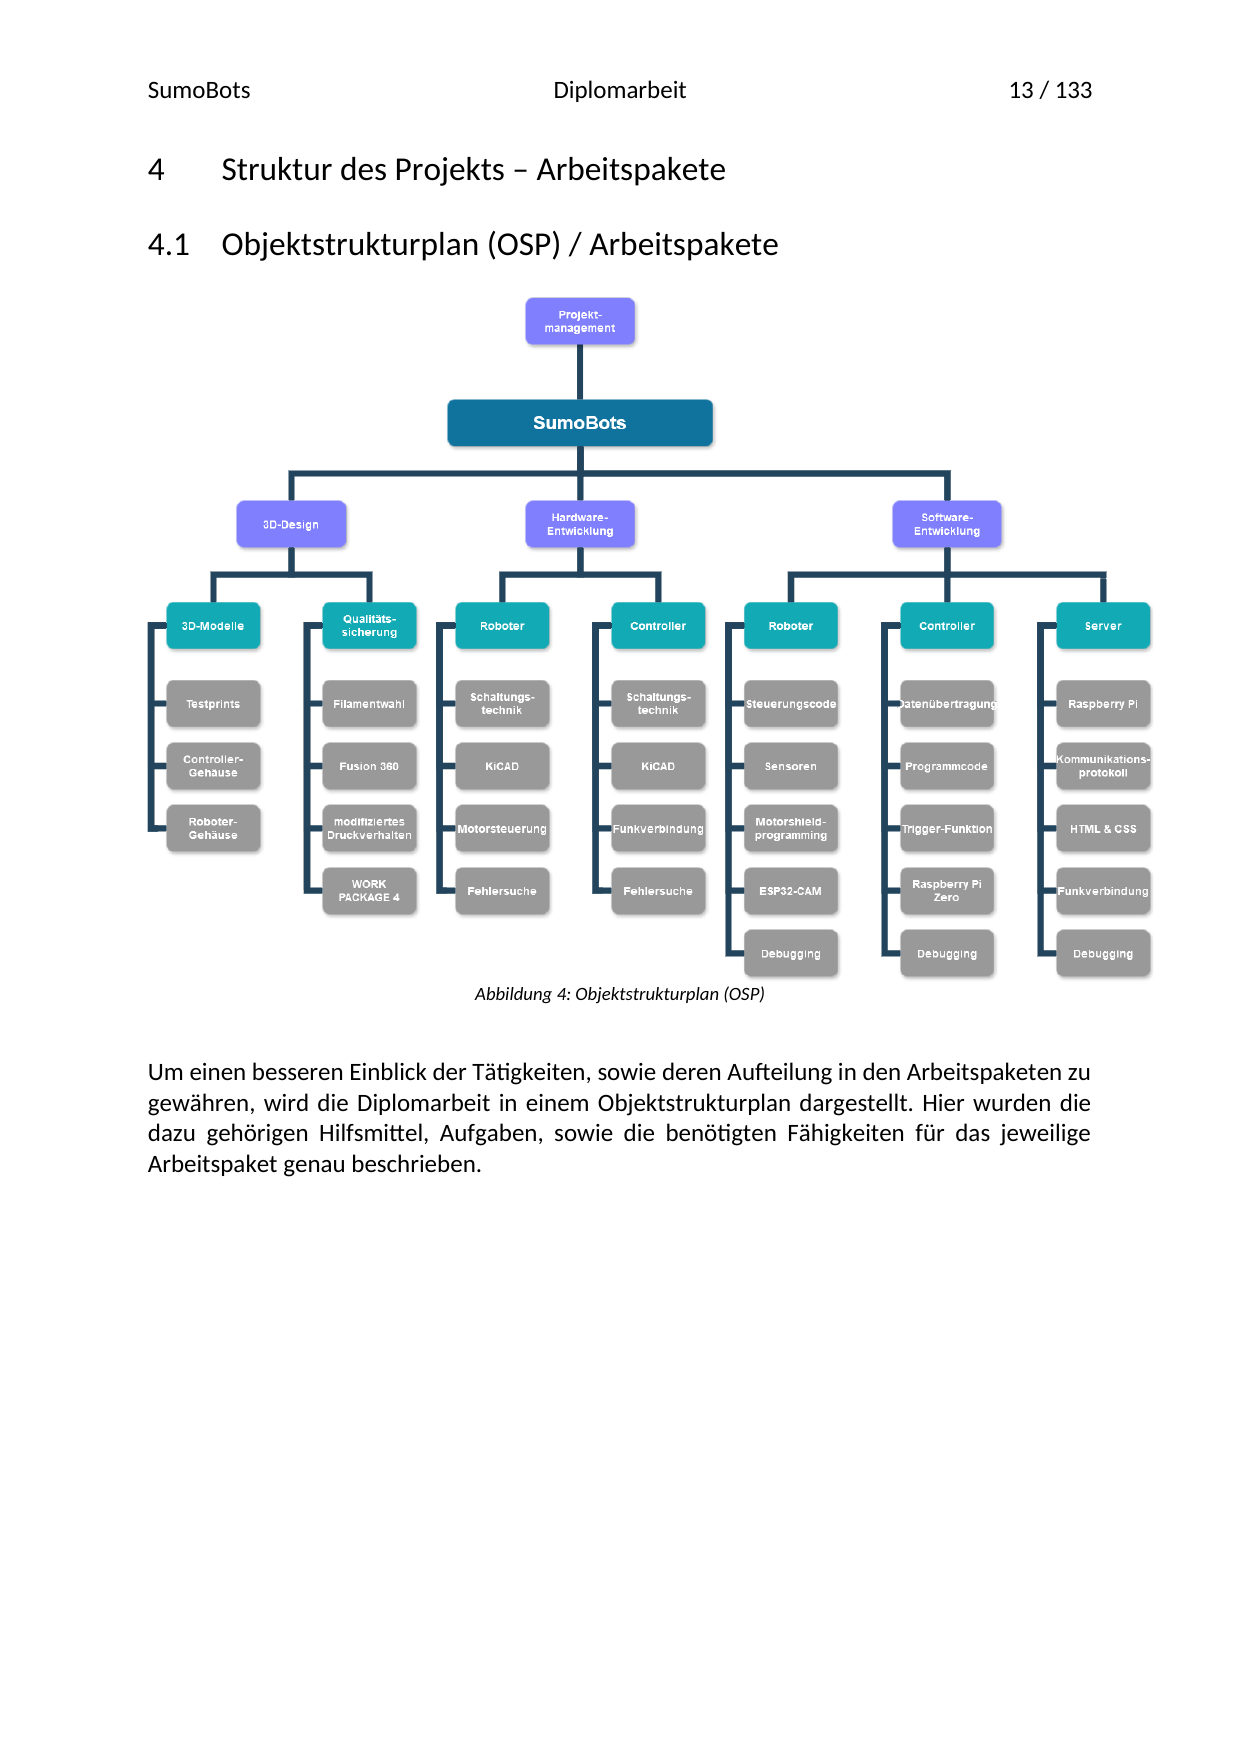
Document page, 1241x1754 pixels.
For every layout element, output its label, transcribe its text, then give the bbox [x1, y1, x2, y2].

picture [147, 294, 1154, 982]
subtitle Struktur des Projekts – Arbeitspakete [148, 148, 1093, 188]
text Um einen besseren Einblick der Tätigkeiten, sowie deren Aufteilung in den Arbeitspaketen zu gewähren, wird die Diplomarbeit in einem Objektstrukturplan dargestellt. Hier wurden die dazu gehörigen Hilfsmittel, Aufgaben, sowie die benötigten Fähigkeiten für das jeweilige Arbeitspaket genau beschrieben. [148, 1056, 1093, 1178]
subtitle Objektstrukturplan (OSP) / Arbeitspakete [148, 223, 1093, 264]
text Abbildung 4: Objektstrukturplan (OSP) [148, 982, 1093, 1005]
